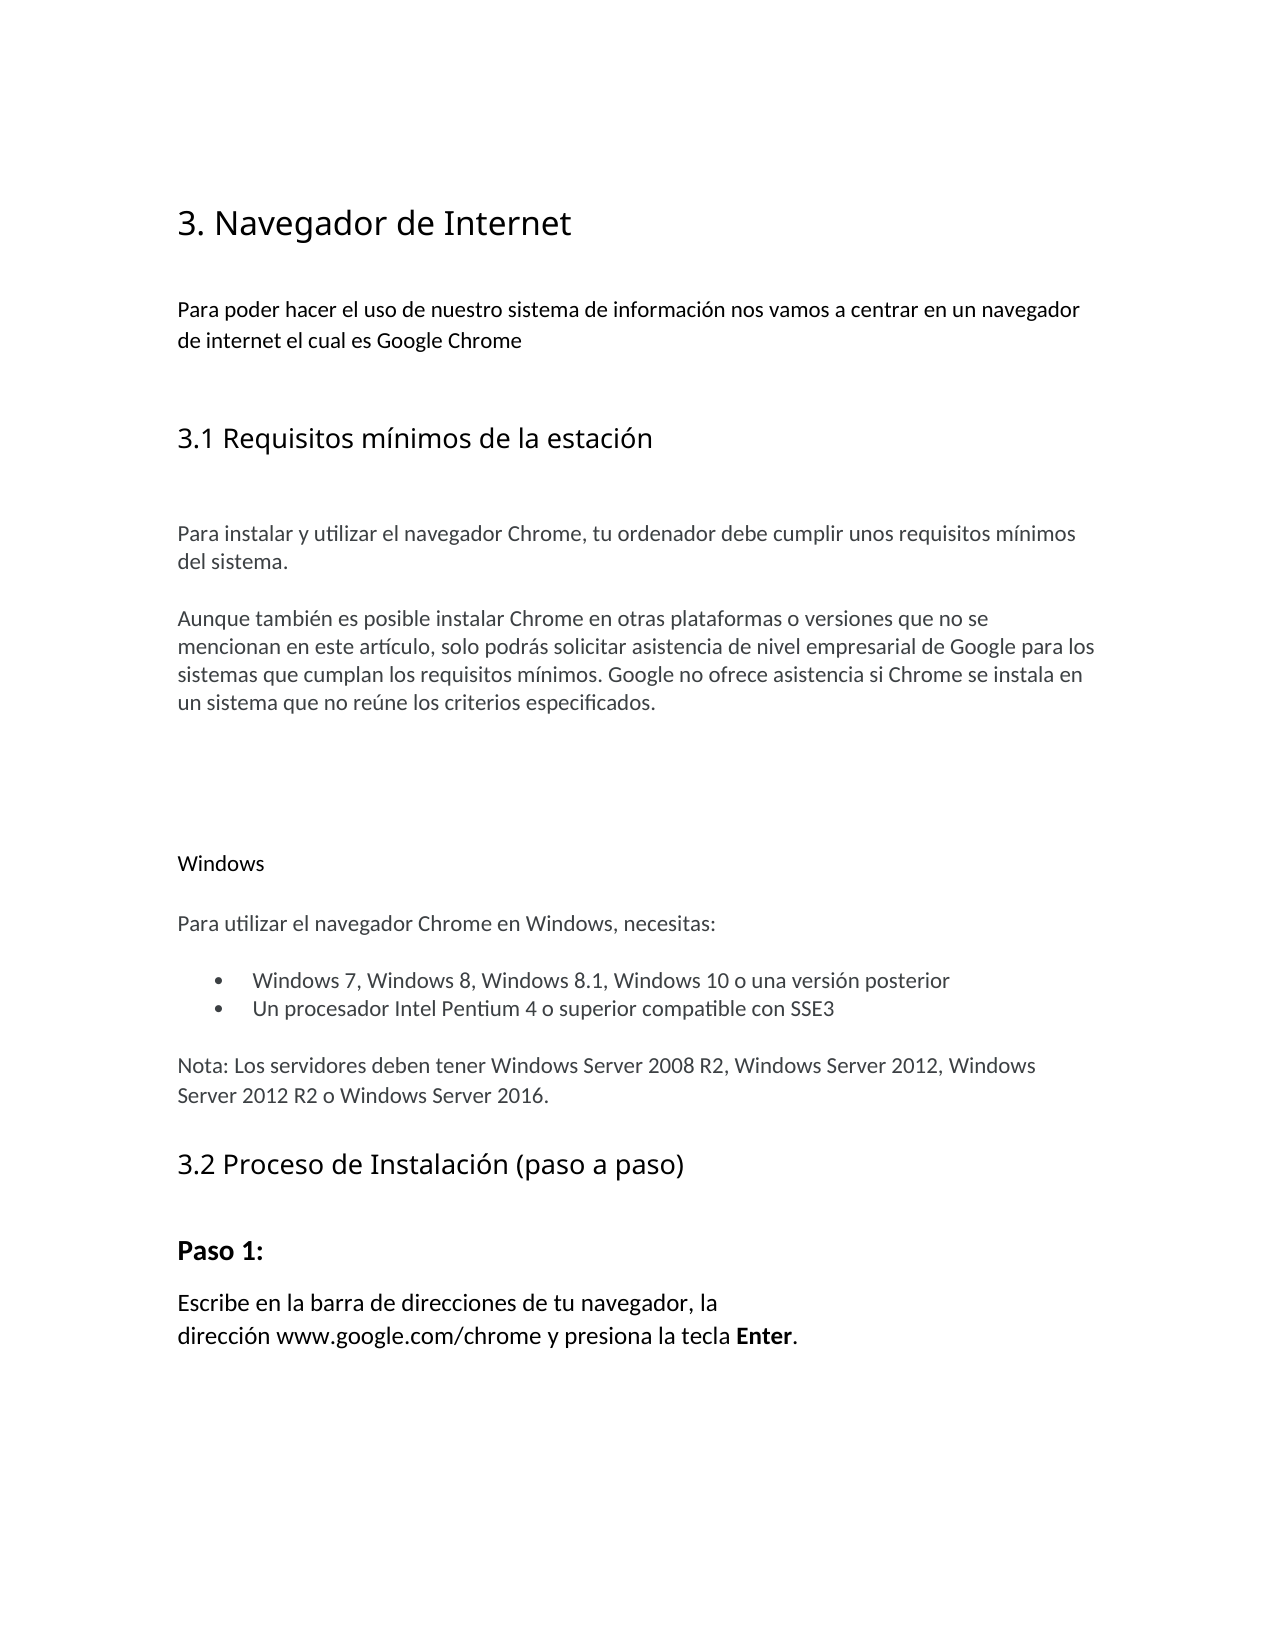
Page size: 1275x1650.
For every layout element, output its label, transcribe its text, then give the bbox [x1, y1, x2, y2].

text Nota: Los servidores deben tener Windows Server 2008 R2, Windows Server 2012, Windows Server 2012 R2 o Windows Server 2016. [177, 1051, 1098, 1109]
text Aunque también es posible instalar Chrome en otras plataformas o versiones que no se mencionan en este artículo, solo podrás solicitar asistencia de nivel empresarial de Google para los sistemas que cumplan los requisitos mínimos. Google no ofrece asistencia si Chrome se instala en un sistema que no reúne los criterios especificados. [177, 604, 1098, 716]
text Windows [177, 849, 1098, 877]
text Paso 1: [177, 1232, 1098, 1268]
text Para poder hacer el uso de nuestro sistema de información nos vamos a centrar en un navegador de internet el cual es Google Chrome [177, 296, 1098, 354]
text Para instalar y utilizar el navegador Chrome, tu ordenador debe cumplir unos requisitos mínimos del sistema. [177, 519, 1098, 575]
subtitle 3. Navegador de Internet [177, 200, 1098, 245]
text Escribe en la barra de direcciones de tu navegador, la dirección www.google.com/chrome y presiona la tecla Enter. [177, 1288, 1098, 1351]
subtitle 3.2 Proceso de Instalación (paso a paso) [177, 1146, 1098, 1183]
list Un procesador Intel Pentium 4 o superior compatible con SSE3 [215, 994, 1098, 1022]
text Para utilizar el navegador Chrome en Windows, necesitas: [177, 909, 1098, 937]
list Windows 7, Windows 8, Windows 8.1, Windows 10 o una versión posterior [215, 966, 1098, 994]
subtitle 3.1 Requisitos mínimos de la estación [177, 419, 1098, 456]
